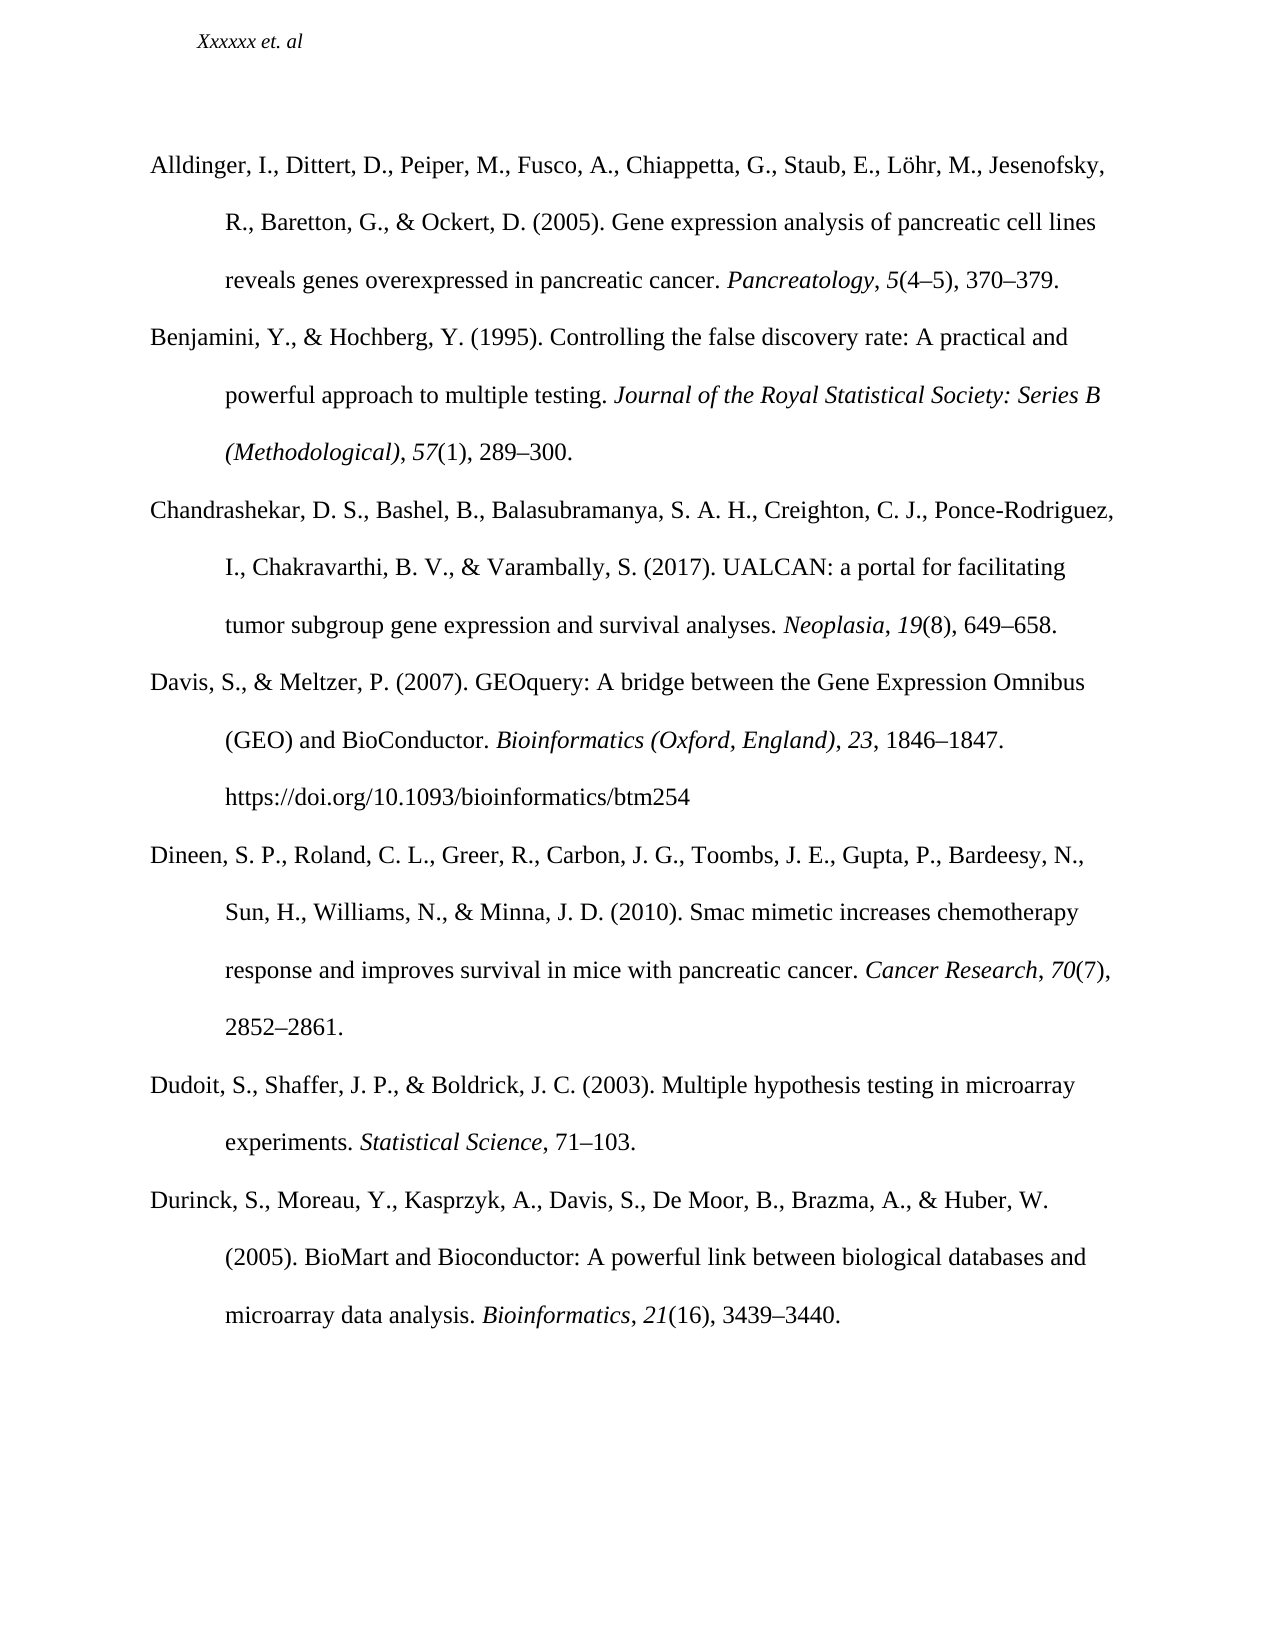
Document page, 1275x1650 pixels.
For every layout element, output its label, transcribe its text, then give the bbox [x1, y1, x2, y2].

text Benjamini, Y., & Hochberg, Y. (1995). Controlling the false discovery rate: A practical and powerful approach to multiple testing. Journal of the Royal Statistical Society: Series B (Methodological), 57(1), 289–300. [150, 322, 1125, 466]
text Davis, S., & Meltzer, P. (2007). GEOquery: A bridge between the Gene Expression Omnibus (GEO) and BioConductor. Bioinformatics (Oxford, England), 23, 1846–1847. https://doi.org/10.1093/bioinformatics/btm254 [150, 667, 1125, 811]
text Durinck, S., Moreau, Y., Kasprzyk, A., Davis, S., De Moor, B., Brazma, A., & Huber, W. (2005). BioMart and Bioconductor: A powerful link between biological databases and microarray data analysis. Bioinformatics, 21(16), 3439–3440. [150, 1185, 1125, 1329]
text Alldinger, I., Dittert, D., Peiper, M., Fusco, A., Chiappetta, G., Staub, E., Löhr, M., Jesenofsky, R., Baretton, G., & Ockert, D. (2005). Gene expression analysis of pancreatic cell lines reveals genes overexpressed in pancreatic cancer. Pancreatology, 5(4–5), 370–379. [150, 150, 1125, 294]
text Chandrashekar, D. S., Bashel, B., Balasubramanya, S. A. H., Creighton, C. J., Ponce-Rodriguez, I., Chakravarthi, B. V., & Varambally, S. (2017). UALCAN: a portal for facilitating tumor subgroup gene expression and survival analyses. Neoplasia, 19(8), 649–658. [150, 495, 1125, 639]
text Dudoit, S., Shaffer, J. P., & Boldrick, J. C. (2003). Multiple hypothesis testing in microarray experiments. Statistical Science, 71–103. [150, 1070, 1125, 1156]
text Dineen, S. P., Roland, C. L., Greer, R., Carbon, J. G., Toombs, J. E., Gupta, P., Bardeesy, N., Sun, H., Williams, N., & Minna, J. D. (2010). Smac mimetic increases chemotherapy response and improves survival in mice with pancreatic cancer. Cancer Research, 70(7), 2852–2861. [150, 840, 1125, 1041]
